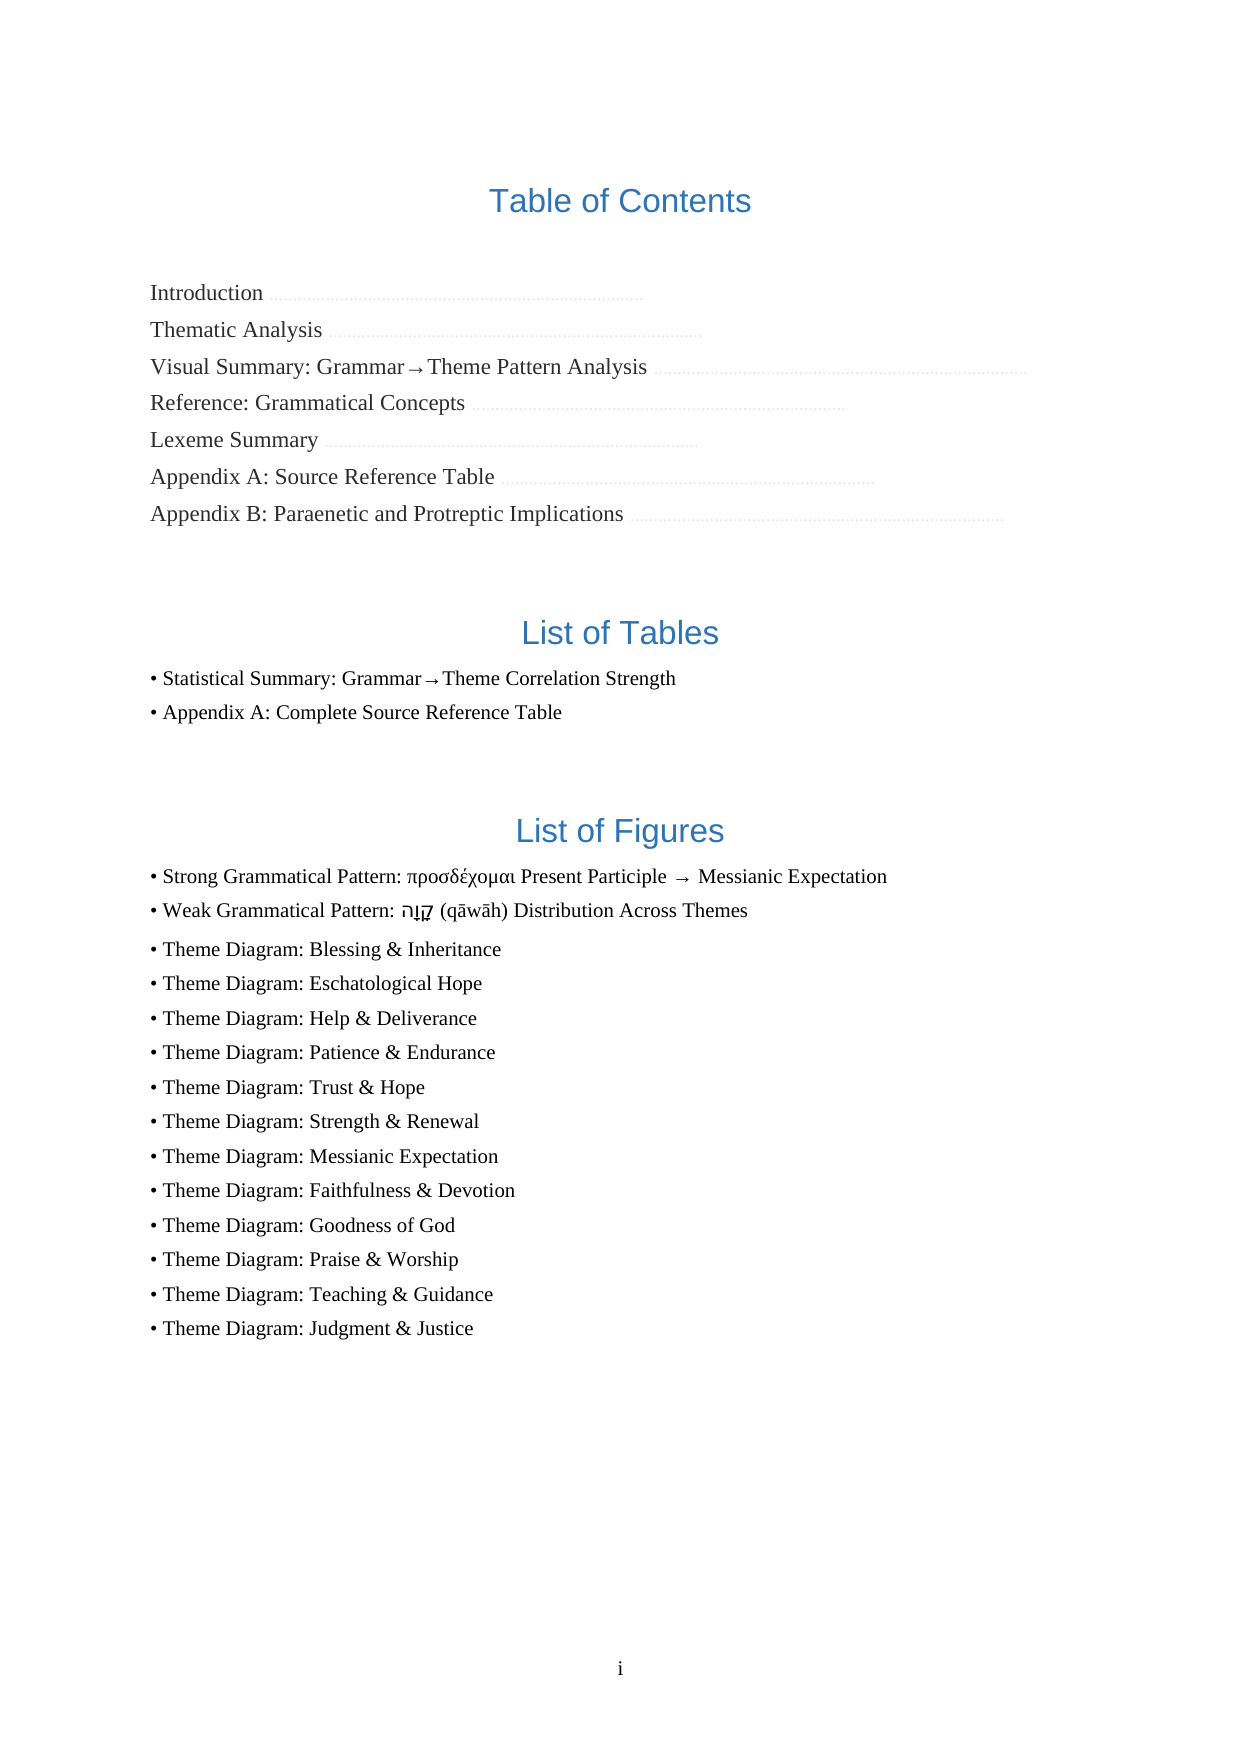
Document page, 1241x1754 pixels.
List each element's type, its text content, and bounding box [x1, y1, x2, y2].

text • Theme Diagram: Patience & Endurance [150, 1040, 1090, 1064]
text Visual Summary: Grammar→Theme Pattern Analysis ................................................................................ [150, 353, 1090, 379]
text Appendix B: Paraenetic and Protreptic Implications ................................................................................ [150, 500, 1090, 526]
text • Theme Diagram: Strength & Renewal [150, 1109, 1090, 1133]
text Appendix A: Source Reference Table ................................................................................ [150, 463, 1090, 489]
text • Theme Diagram: Teaching & Guidance [150, 1282, 1090, 1306]
subtitle List of Tables [150, 613, 1090, 651]
text Introduction ................................................................................ [150, 279, 1090, 306]
text • Theme Diagram: Help & Deliverance [150, 1006, 1090, 1030]
text • Appendix A: Complete Source Reference Table [150, 700, 1090, 724]
text • Weak Grammatical Pattern: קָוָה (qāwāh) Distribution Across Themes [150, 898, 1090, 926]
text Reference: Grammatical Concepts ................................................................................ [150, 389, 1090, 416]
subtitle Table of Contents [150, 181, 1090, 220]
text Thematic Analysis ................................................................................ [150, 316, 1090, 342]
text • Theme Diagram: Eschatological Hope [150, 971, 1090, 995]
text • Strong Grammatical Pattern: προσδέχομαι Present Participle → Messianic Expectation [150, 864, 1090, 888]
text • Statistical Summary: Grammar→Theme Correlation Strength [150, 666, 1090, 690]
text • Theme Diagram: Blessing & Inheritance [150, 937, 1090, 961]
text • Theme Diagram: Messianic Expectation [150, 1144, 1090, 1168]
text • Theme Diagram: Judgment & Justice [150, 1316, 1090, 1340]
subtitle List of Figures [150, 811, 1090, 849]
text • Theme Diagram: Faithfulness & Devotion [150, 1178, 1090, 1202]
text • Theme Diagram: Goodness of God [150, 1213, 1090, 1237]
text • Theme Diagram: Praise & Worship [150, 1247, 1090, 1271]
text Lexeme Summary ................................................................................ [150, 426, 1090, 453]
text • Theme Diagram: Trust & Hope [150, 1075, 1090, 1099]
